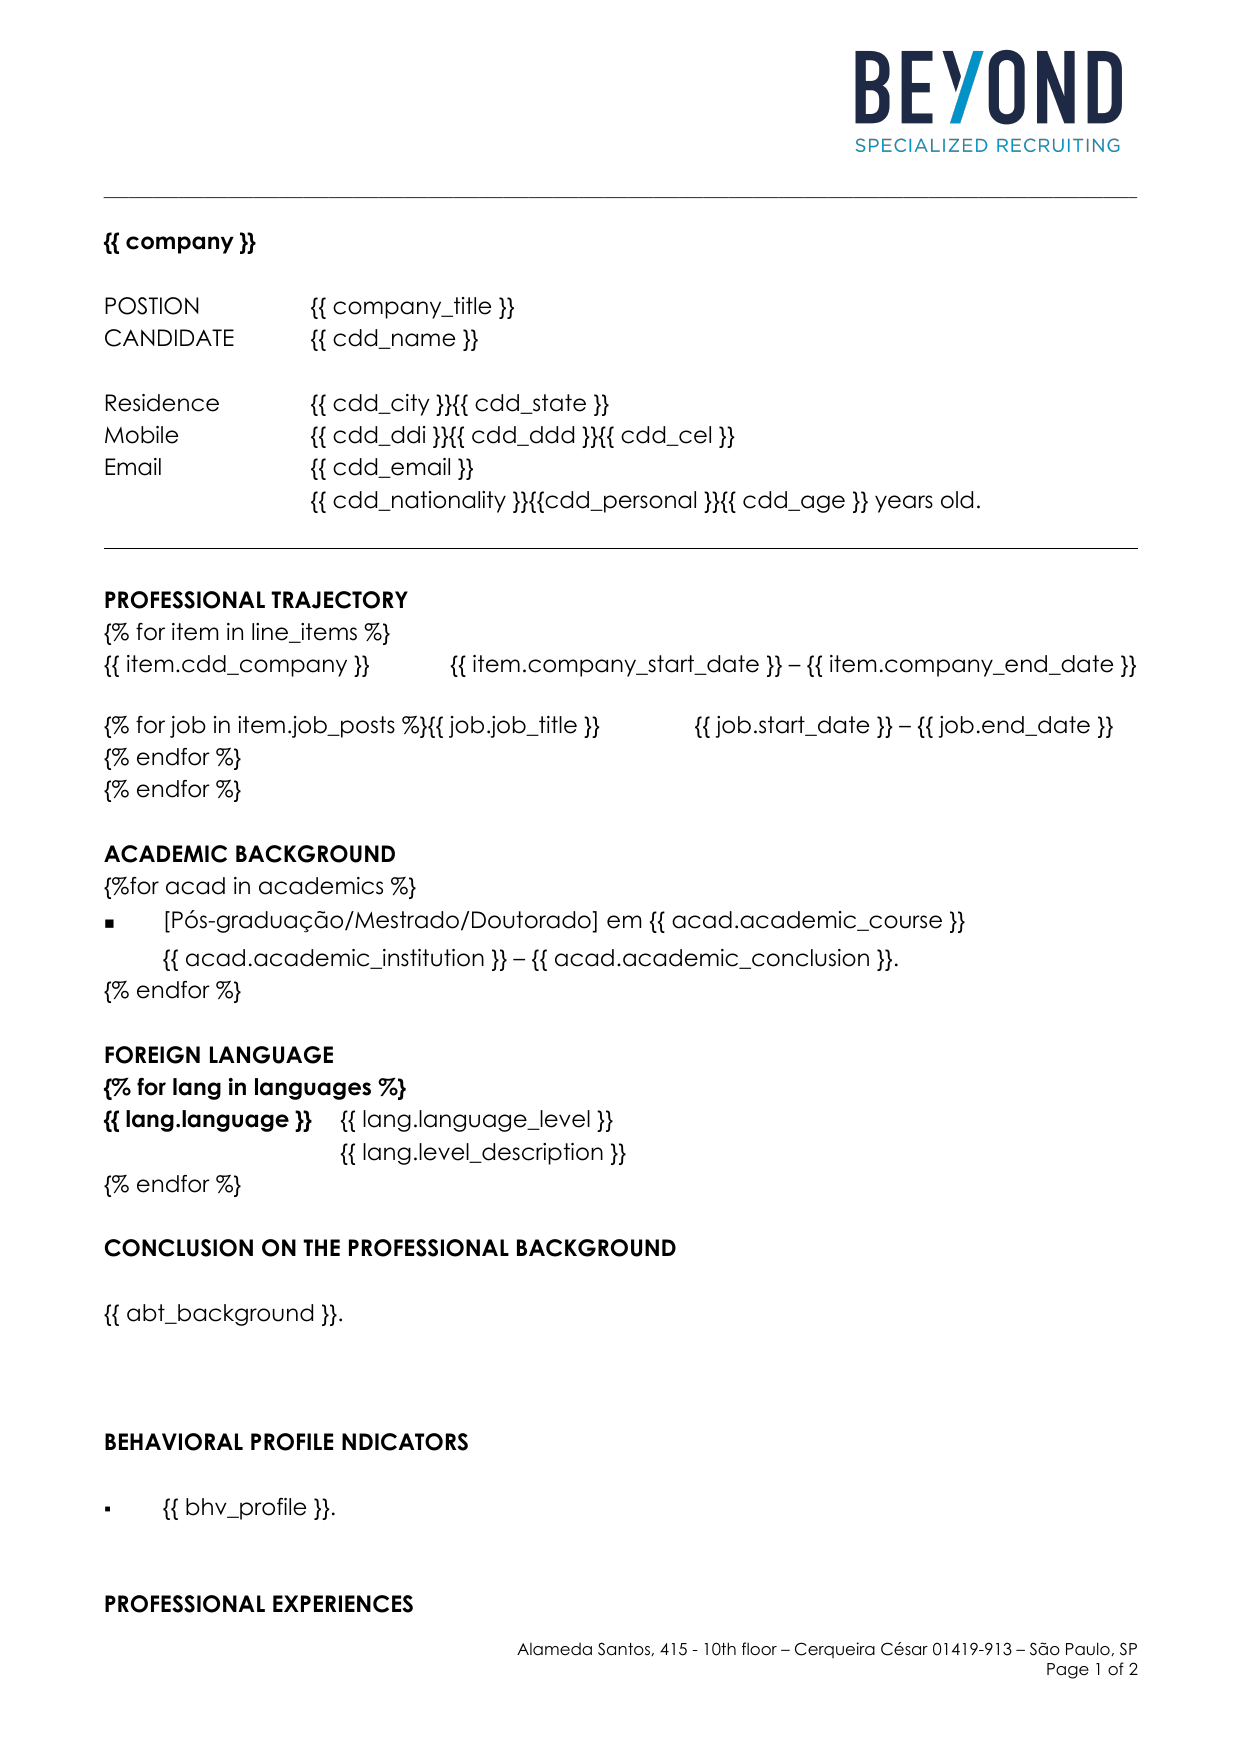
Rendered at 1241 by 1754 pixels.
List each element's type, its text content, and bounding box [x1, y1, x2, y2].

text {{ acad.academic_institution }} – {{ acad.academic_conclusion }}. [162, 943, 1138, 971]
list {{ bhv_profile }}. [103, 1492, 1138, 1520]
text PROFESSIONAL TRAJECTORY [103, 585, 1138, 613]
text {{ lang.language }} {{ lang.language_level }} [103, 1104, 1138, 1133]
text {% endfor %} [103, 775, 1138, 803]
subtitle CANDIDATE {{ cdd_name }} [103, 324, 1138, 352]
text PROFESSIONAL EXPERIENCES [103, 1589, 1138, 1617]
text FOREIGN LANGUAGE [103, 1040, 1138, 1068]
text {% endfor %} [103, 975, 1138, 1003]
text {{ item.cdd_company }} {{ item.company_start_date }} – {{ item.company_end_date }} [103, 650, 1138, 678]
text POSTION {{ company_title }} [103, 291, 1138, 319]
text {% for item in line_items %} [103, 617, 1138, 646]
text {% for lang in languages %} [103, 1072, 1138, 1100]
text {{ abt_background }}. [103, 1298, 1138, 1326]
text {% endfor %} [103, 742, 1138, 771]
text CONCLUSION ON THE PROFESSIONAL BACKGROUND [103, 1234, 1138, 1262]
text {%for acad in academics %} [103, 872, 1138, 900]
text Residence {{ cdd_city }}{{ cdd_state }} [103, 388, 1138, 416]
text ACADEMIC BACKGROUND [103, 839, 1138, 867]
text Mobile {{ cdd_ddi }}{{ cdd_ddd }}{{ cdd_cel }} [103, 421, 1138, 449]
text ____________________________________________________________________________________________________________________________ [103, 107, 1138, 200]
text {{ lang.level_description }} [340, 1137, 1138, 1165]
text {{ cdd_nationality }}{{cdd_personal }}{{ cdd_age }} years old. [103, 485, 1138, 513]
text BEHAVIORAL PROFILE NDICATORS [103, 1427, 1138, 1456]
text Email {{ cdd_email }} [103, 453, 1138, 481]
list [Pós-graduação/Mestrado/Doutorado] em {{ acad.academic_course }} [103, 904, 1138, 938]
text {% for job in item.job_posts %}{{ job.job_title }} {{ job.start_date }} – {{ job.end_date }} [103, 710, 1138, 738]
picture [849, 42, 1127, 107]
text {{ company }} [103, 227, 1138, 255]
text {% endfor %} [103, 1169, 1138, 1197]
